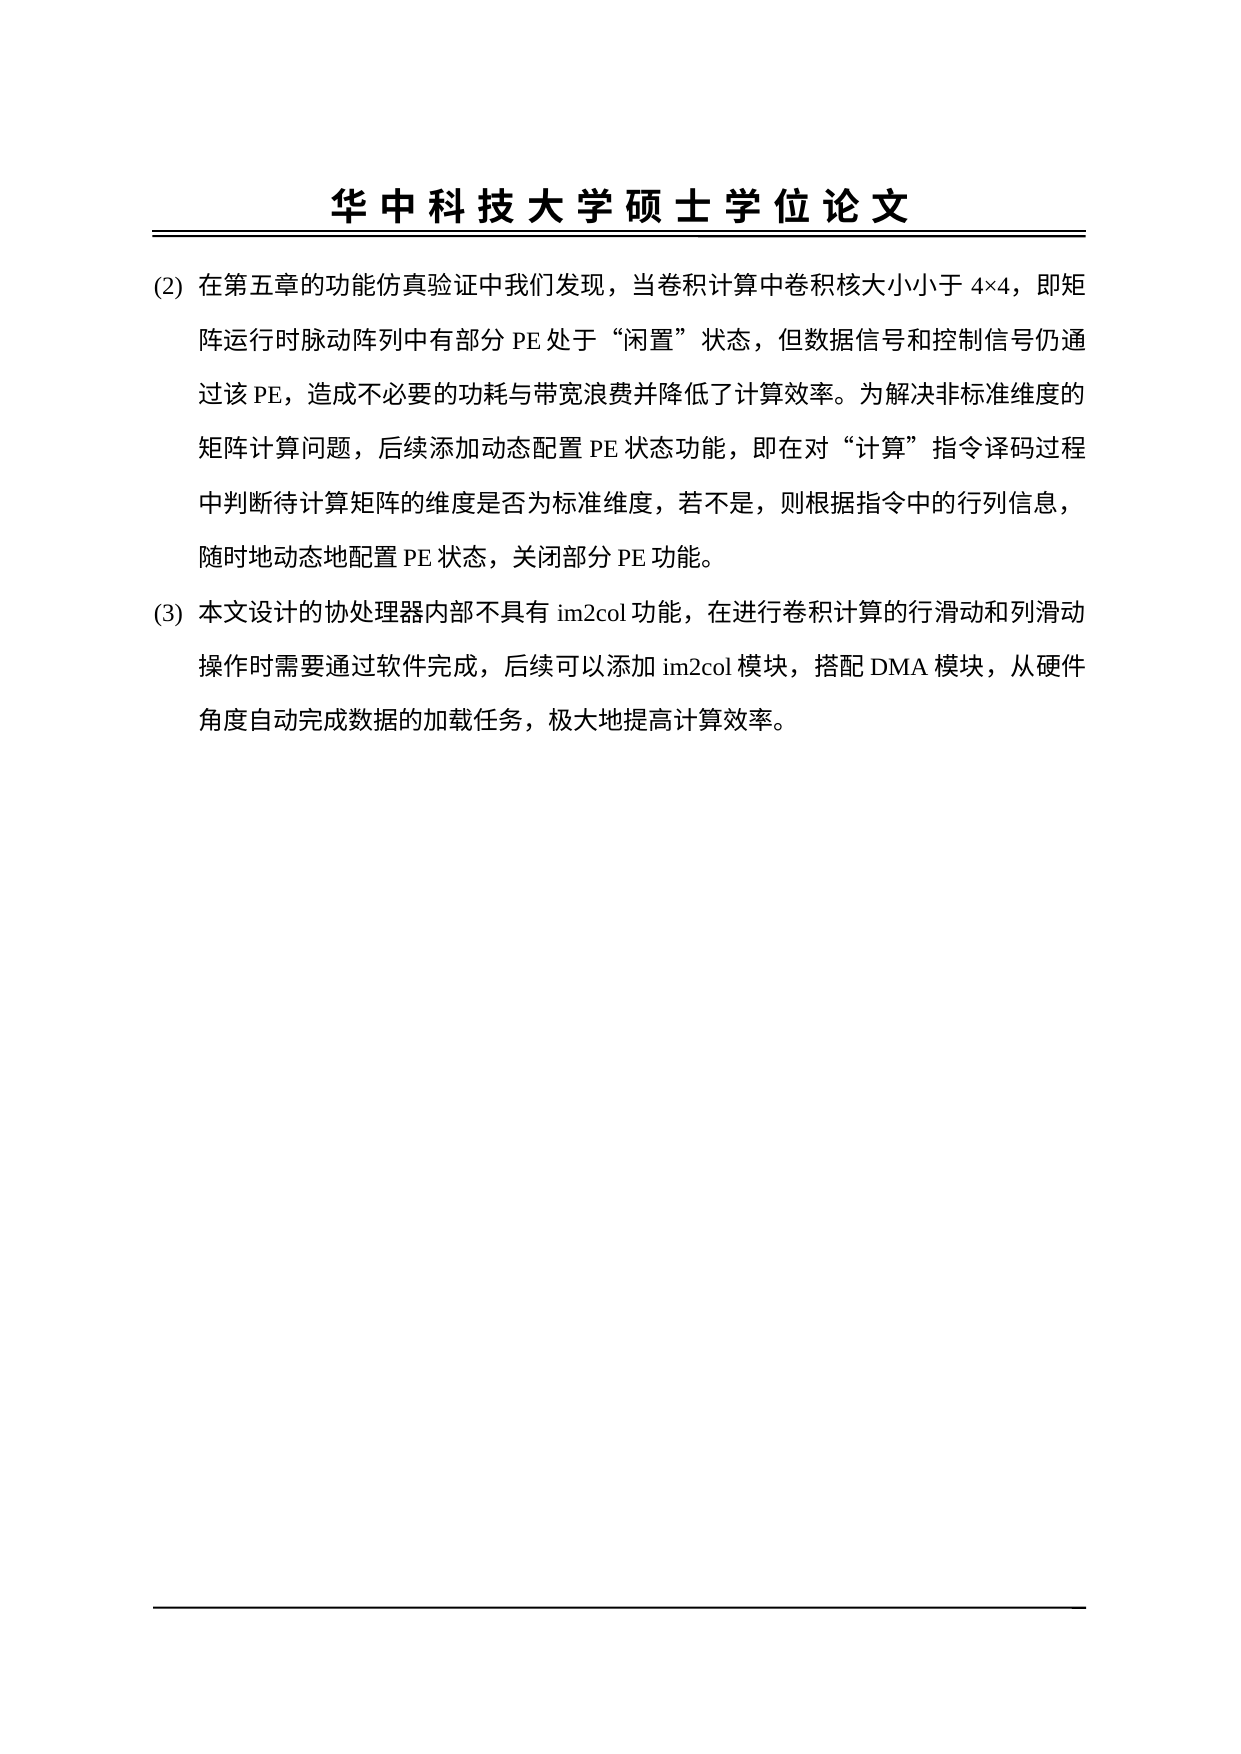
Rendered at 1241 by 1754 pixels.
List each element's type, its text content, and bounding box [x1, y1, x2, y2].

list 在第五章的功能仿真验证中我们发现，当卷积计算中卷积核大小小于4×4，即矩阵运行时脉动阵列中有部分PE处于“闲置”状态，但数据信号和控制信号仍通过该PE，造成不必要的功耗与带宽浪费并降低了计算效率。为解决非标准维度的矩阵计算问题，后续添加动态配置PE状态功能，即在对“计算”指令译码过程中判断待计算矩阵的维度是否为标准维度，若不是，则根据指令中的行列信息，随时地动态地配置PE状态，关闭部分PE功能。 [153, 266, 1087, 574]
list 本文设计的协处理器内部不具有im2col功能，在进行卷积计算的行滑动和列滑动操作时需要通过软件完成，后续可以添加im2col模块，搭配DMA模块，从硬件角度自动完成数据的加载任务，极大地提高计算效率。 [153, 592, 1087, 737]
